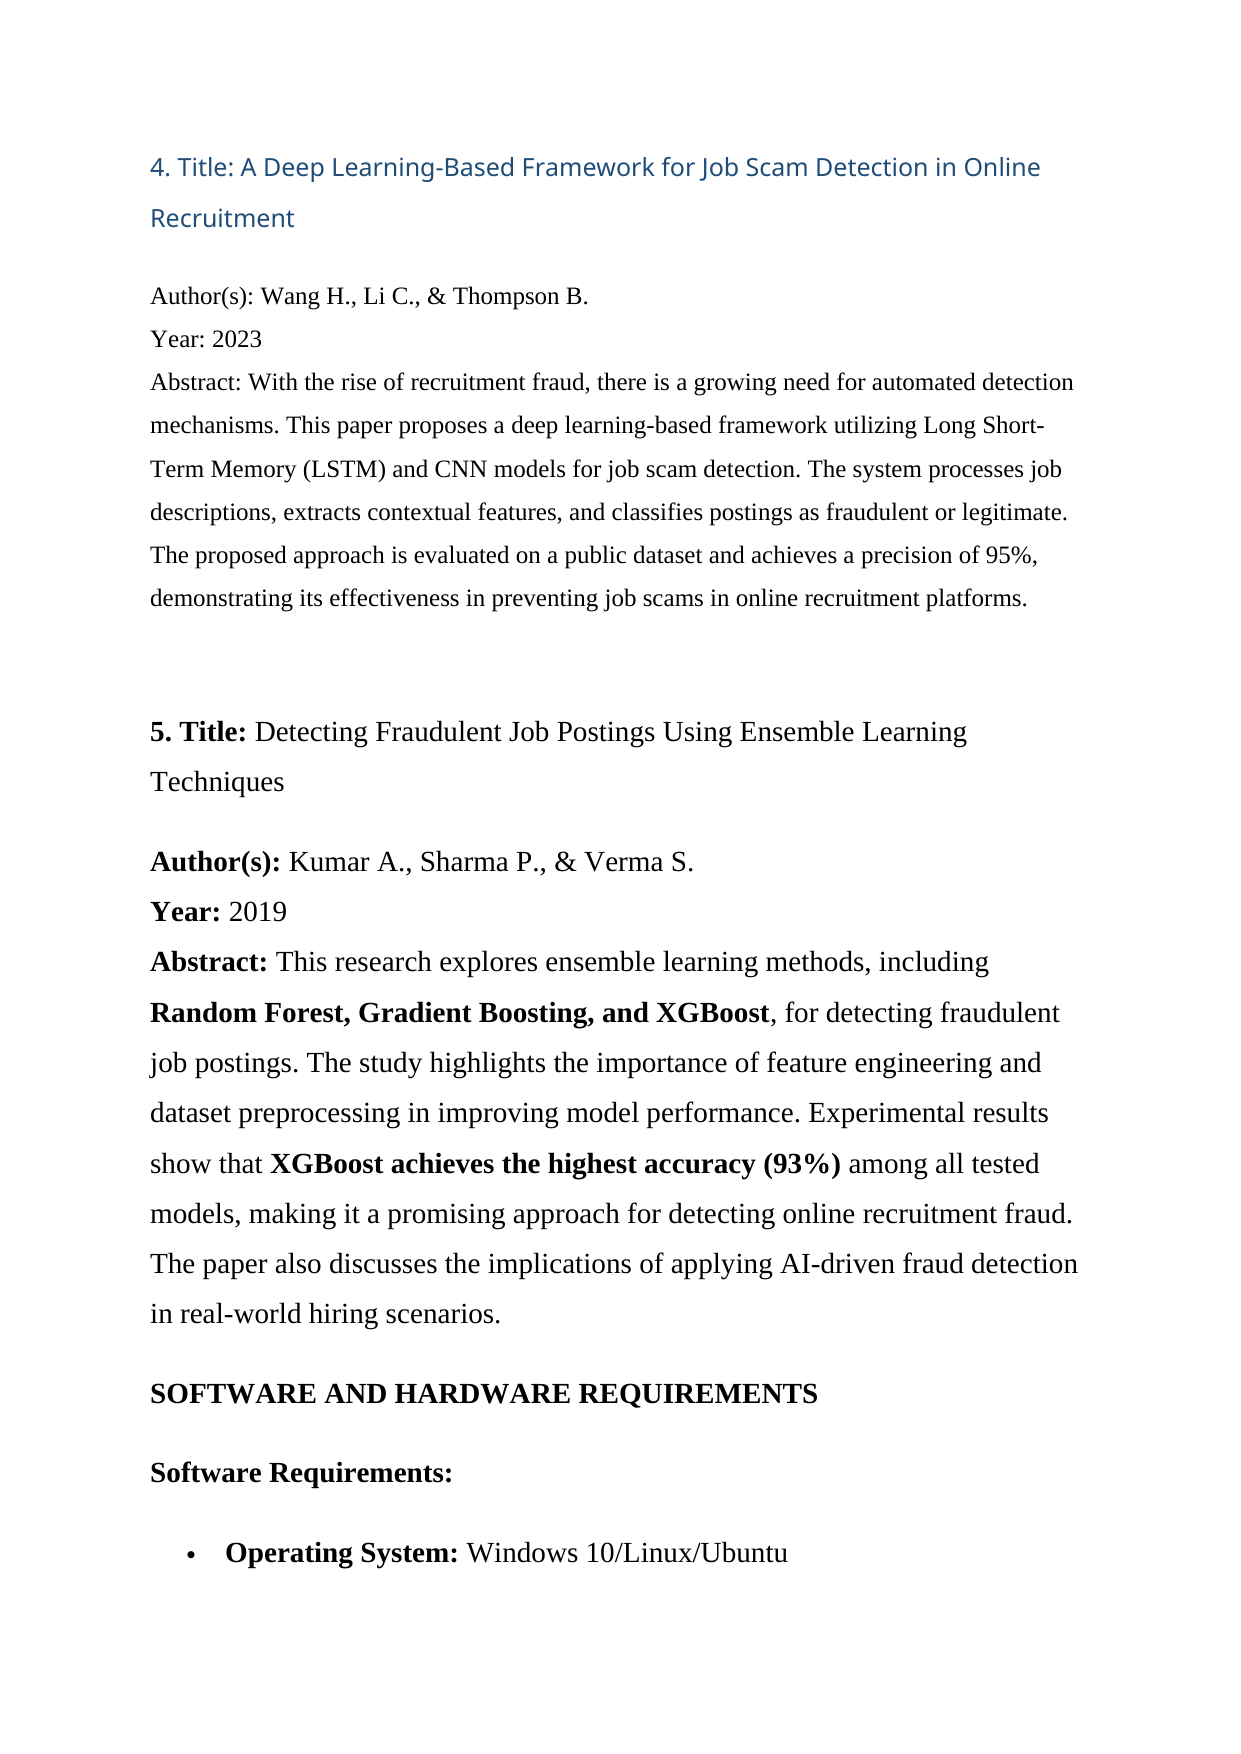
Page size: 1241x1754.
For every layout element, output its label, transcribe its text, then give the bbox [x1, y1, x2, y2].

list Operating System: Windows 10/Linux/Ubuntu [187, 1535, 1090, 1569]
text Author(s): Kumar A., Sharma P., & Verma S. Year: 2019 Abstract: This research explores ensemble learning methods, including Random Forest, Gradient Boosting, and XGBoost, for detecting fraudulent job postings. The study highlights the importance of feature engineering and dataset preprocessing in improving model performance. Experimental results show that XGBoost achieves the highest accuracy (93%) among all tested models, making it a promising approach for detecting online recruitment fraud. The paper also discusses the implications of applying AI-driven fraud detection in real-world hiring scenarios. [150, 844, 1090, 1330]
subtitle 4. Title: A Deep Learning-Based Framework for Job Scam Detection in Online Recruitment [150, 150, 1090, 235]
subtitle Software Requirements: [150, 1456, 1090, 1489]
subtitle 5. Title: Detecting Fraudulent Job Postings Using Ensemble Learning Techniques [150, 714, 1090, 798]
text Author(s): Wang H., Li C., & Thompson B. Year: 2023 Abstract: With the rise of recruitment fraud, there is a growing need for automated detection mechanisms. This paper proposes a deep learning-based framework utilizing Long Short-Term Memory (LSTM) and CNN models for job scam detection. The system processes job descriptions, extracts contextual features, and classifies postings as fraudulent or legitimate. The proposed approach is evaluated on a public dataset and achieves a precision of 95%, demonstrating its effectiveness in preventing job scams in online recruitment platforms. [150, 281, 1090, 612]
subtitle SOFTWARE AND HARDWARE REQUIREMENTS [150, 1376, 1090, 1410]
